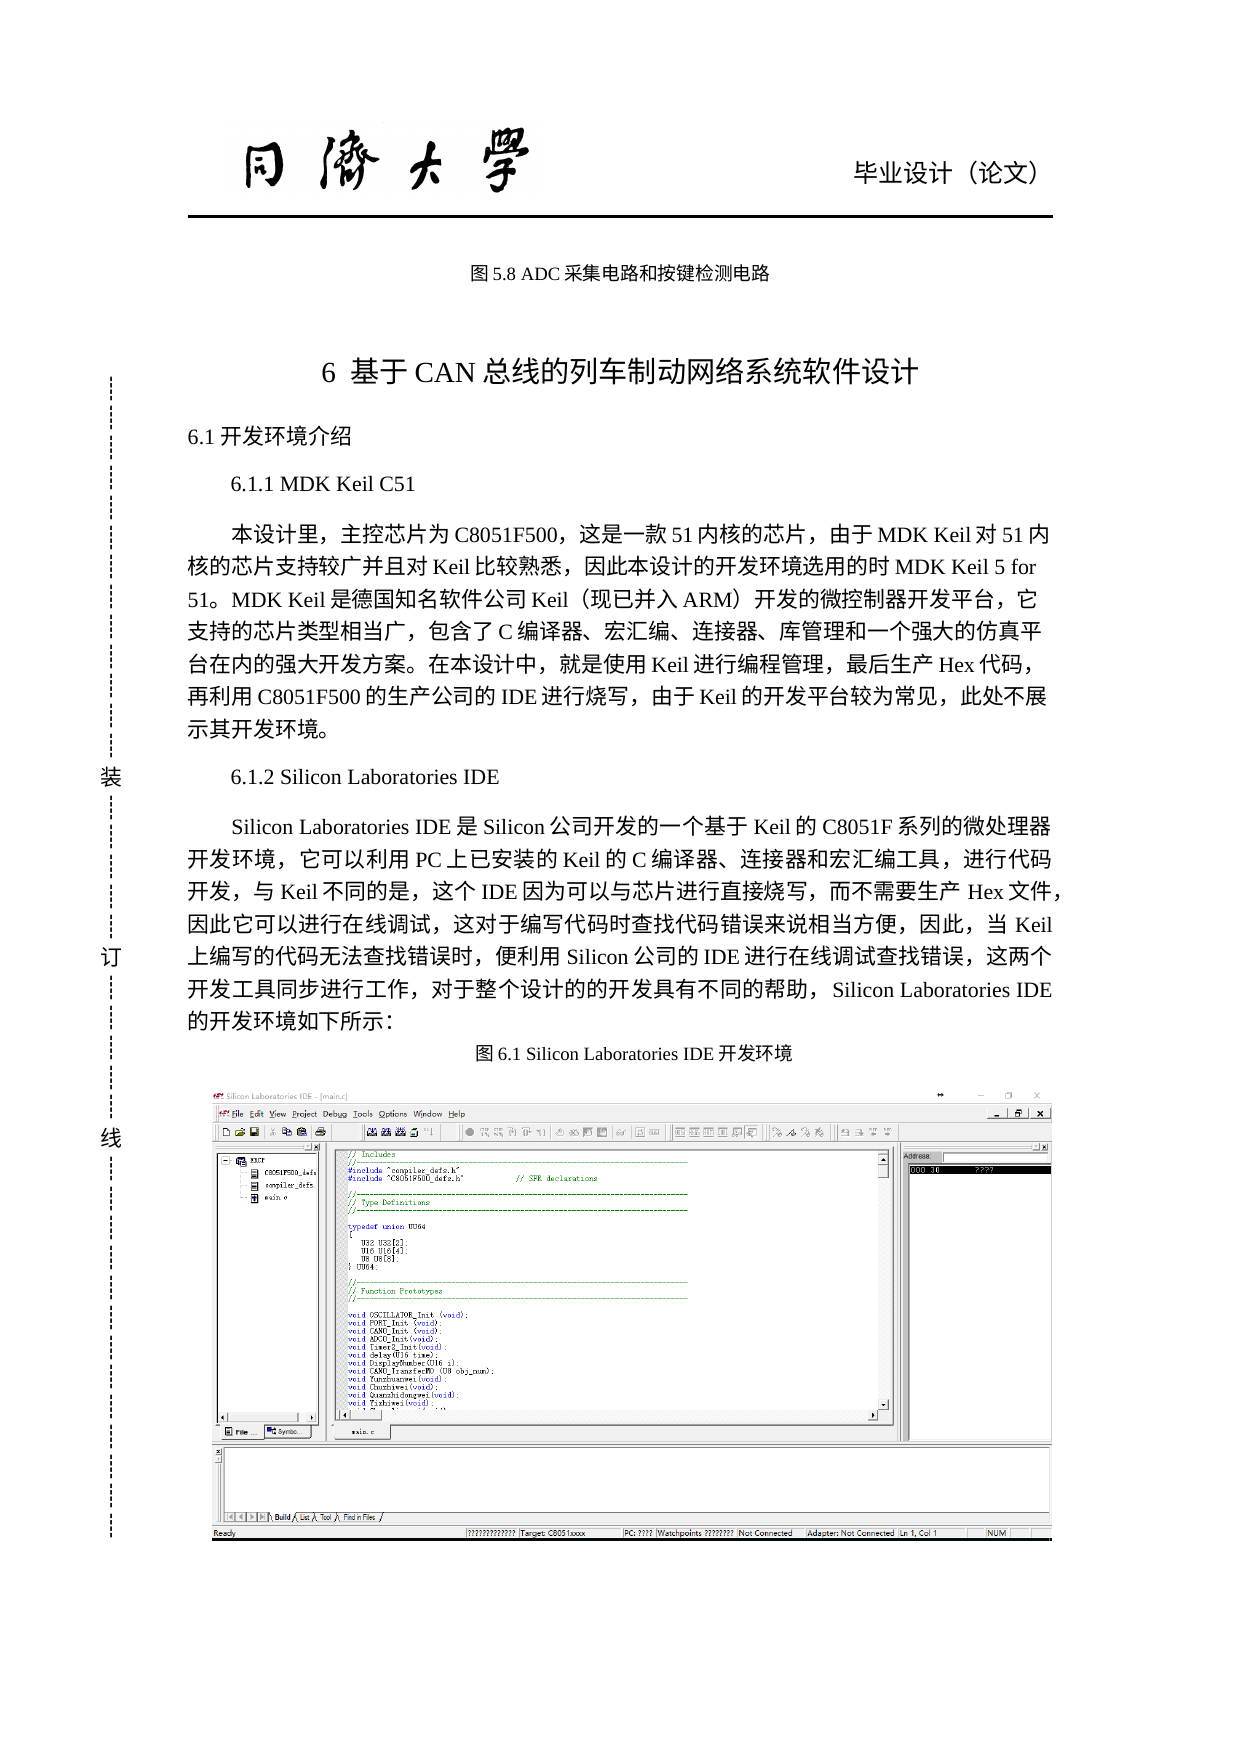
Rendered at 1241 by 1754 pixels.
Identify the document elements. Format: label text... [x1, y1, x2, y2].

subtitle 6 基于CAN总线的列车制动网络系统软件设计 [187, 338, 1053, 403]
text 图6.1 Silicon Laboratories IDE开发环境 [187, 1036, 1053, 1069]
subtitle 6.1 开发环境介绍 [187, 419, 1053, 451]
text 本设计里，主控芯片为C8051F500，这是一款51内核的芯片，由于MDK Keil对51内核的芯片支持较广并且对Keil比较熟悉，因此本设计的开发环境选用的时MDK Keil 5 for 51。MDK Keil是德国知名软件公司Keil（现已并入ARM）开发的微控制器开发平台，它支持的芯片类型相当广，包含了C编译器、宏汇编、连接器、库管理和一个强大的仿真平台在内的强大开发方案。在本设计中，就是使用Keil进行编程管理，最后生产Hex代码，再利用C8051F500的生产公司的IDE进行烧写，由于Keil的开发平台较为常见，此处不展示其开发环境。 [187, 516, 1053, 744]
subtitle 6.1.1 MDK Keil C51 [187, 468, 1053, 500]
picture [224, 119, 547, 198]
text 图5.8 ADC采集电路和按键检测电路 [187, 256, 1053, 289]
text Silicon Laboratories IDE是Silicon公司开发的一个基于Keil的C8051F系列的微处理器开发环境，它可以利用PC上已安装的Keil的C编译器、连接器和宏汇编工具，进行代码开发，与Keil不同的是，这个IDE因为可以与芯片进行直接烧写，而不需要生产Hex文件，因此它可以进行在线调试，这对于编写代码时查找代码错误来说相当方便，因此，当Keil上编写的代码无法查找错误时，便利用Silicon公司的IDE进行在线调试查找错误，这两个开发工具同步进行工作，对于整个设计的的开发具有不同的帮助，Silicon Laboratories IDE的开发环境如下所示： [187, 809, 1053, 1036]
picture [212, 1089, 1052, 1541]
subtitle 6.1.2 Silicon Laboratories IDE [187, 760, 1053, 793]
